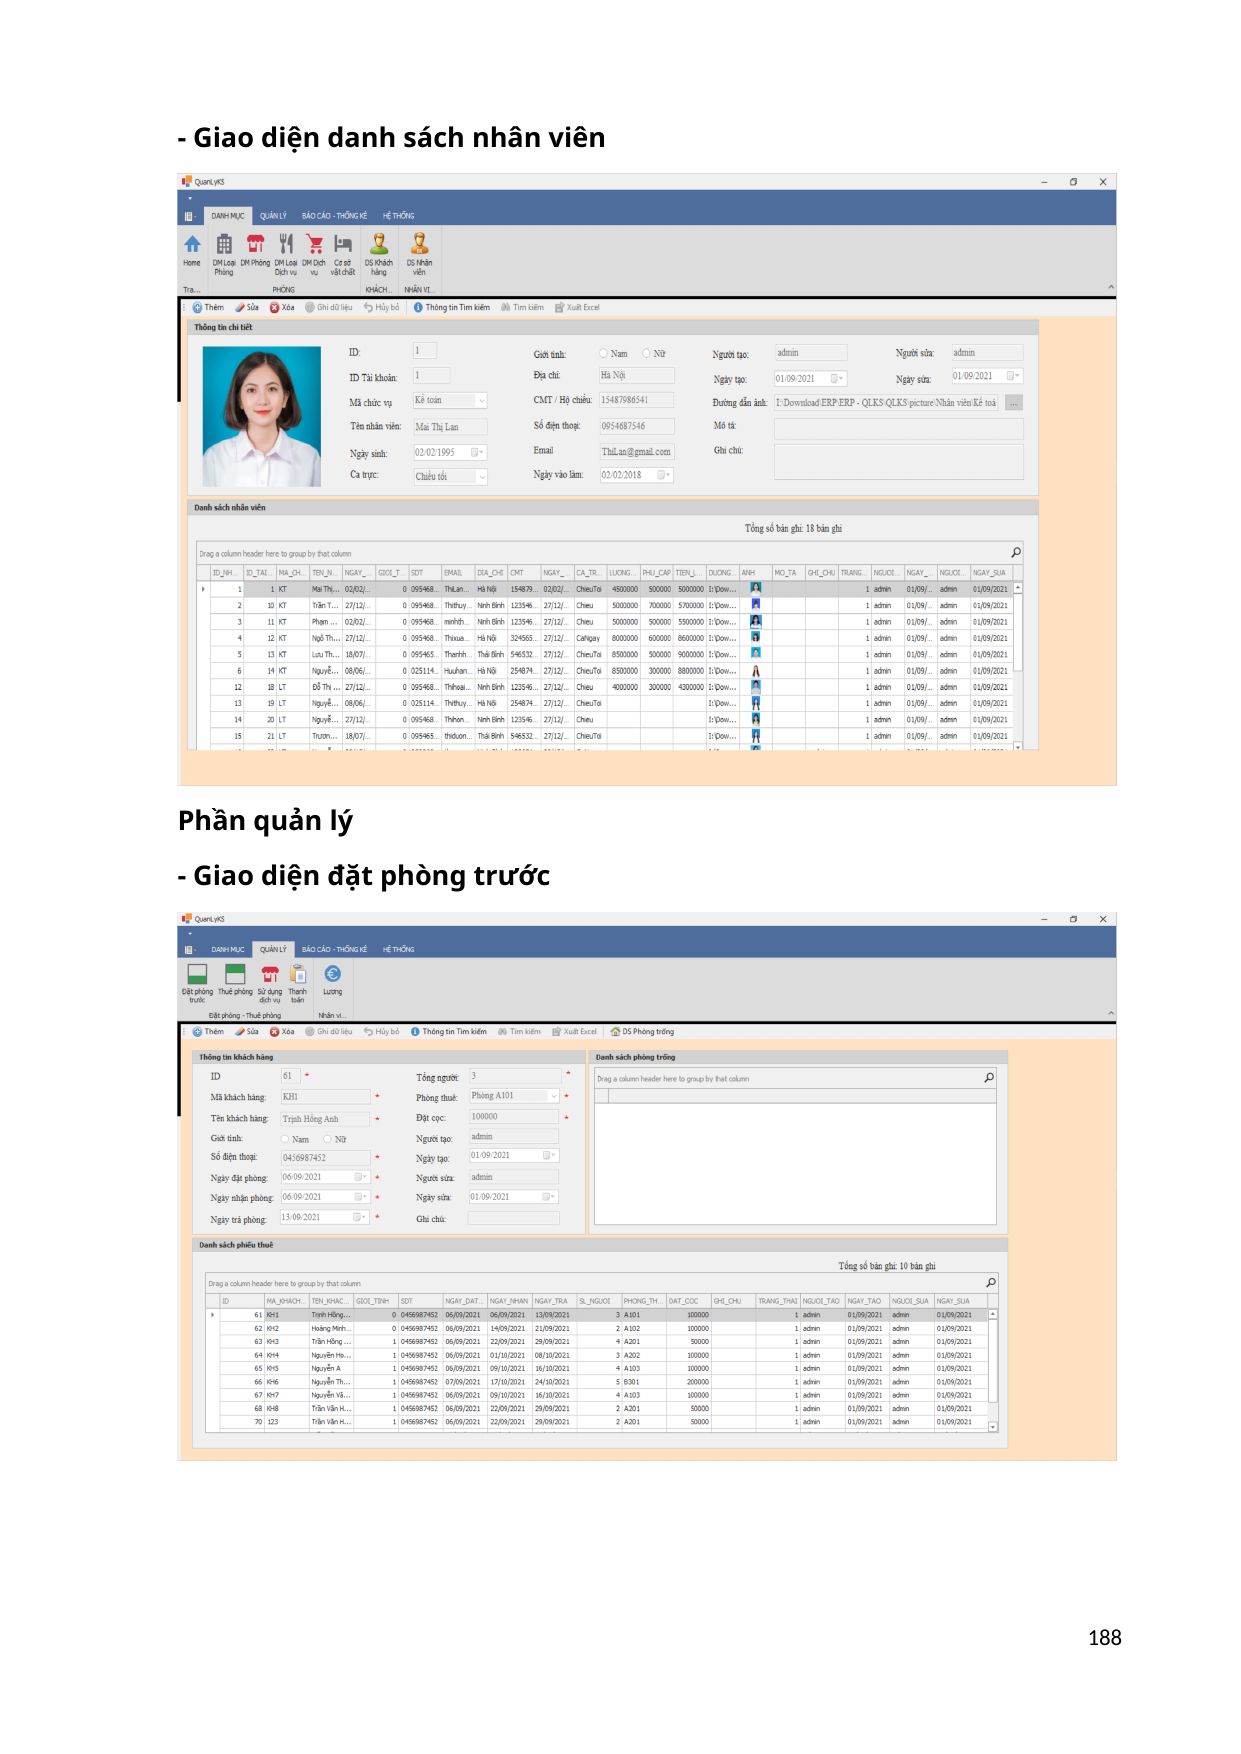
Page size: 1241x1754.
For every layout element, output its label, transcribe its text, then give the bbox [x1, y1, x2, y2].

text - Giao diện danh sách nhân viên [177, 118, 1122, 155]
text Phần quản lý [177, 801, 1122, 838]
picture [177, 173, 1117, 786]
text - Giao diện đặt phòng trước [177, 857, 1122, 894]
picture [177, 912, 1117, 1461]
